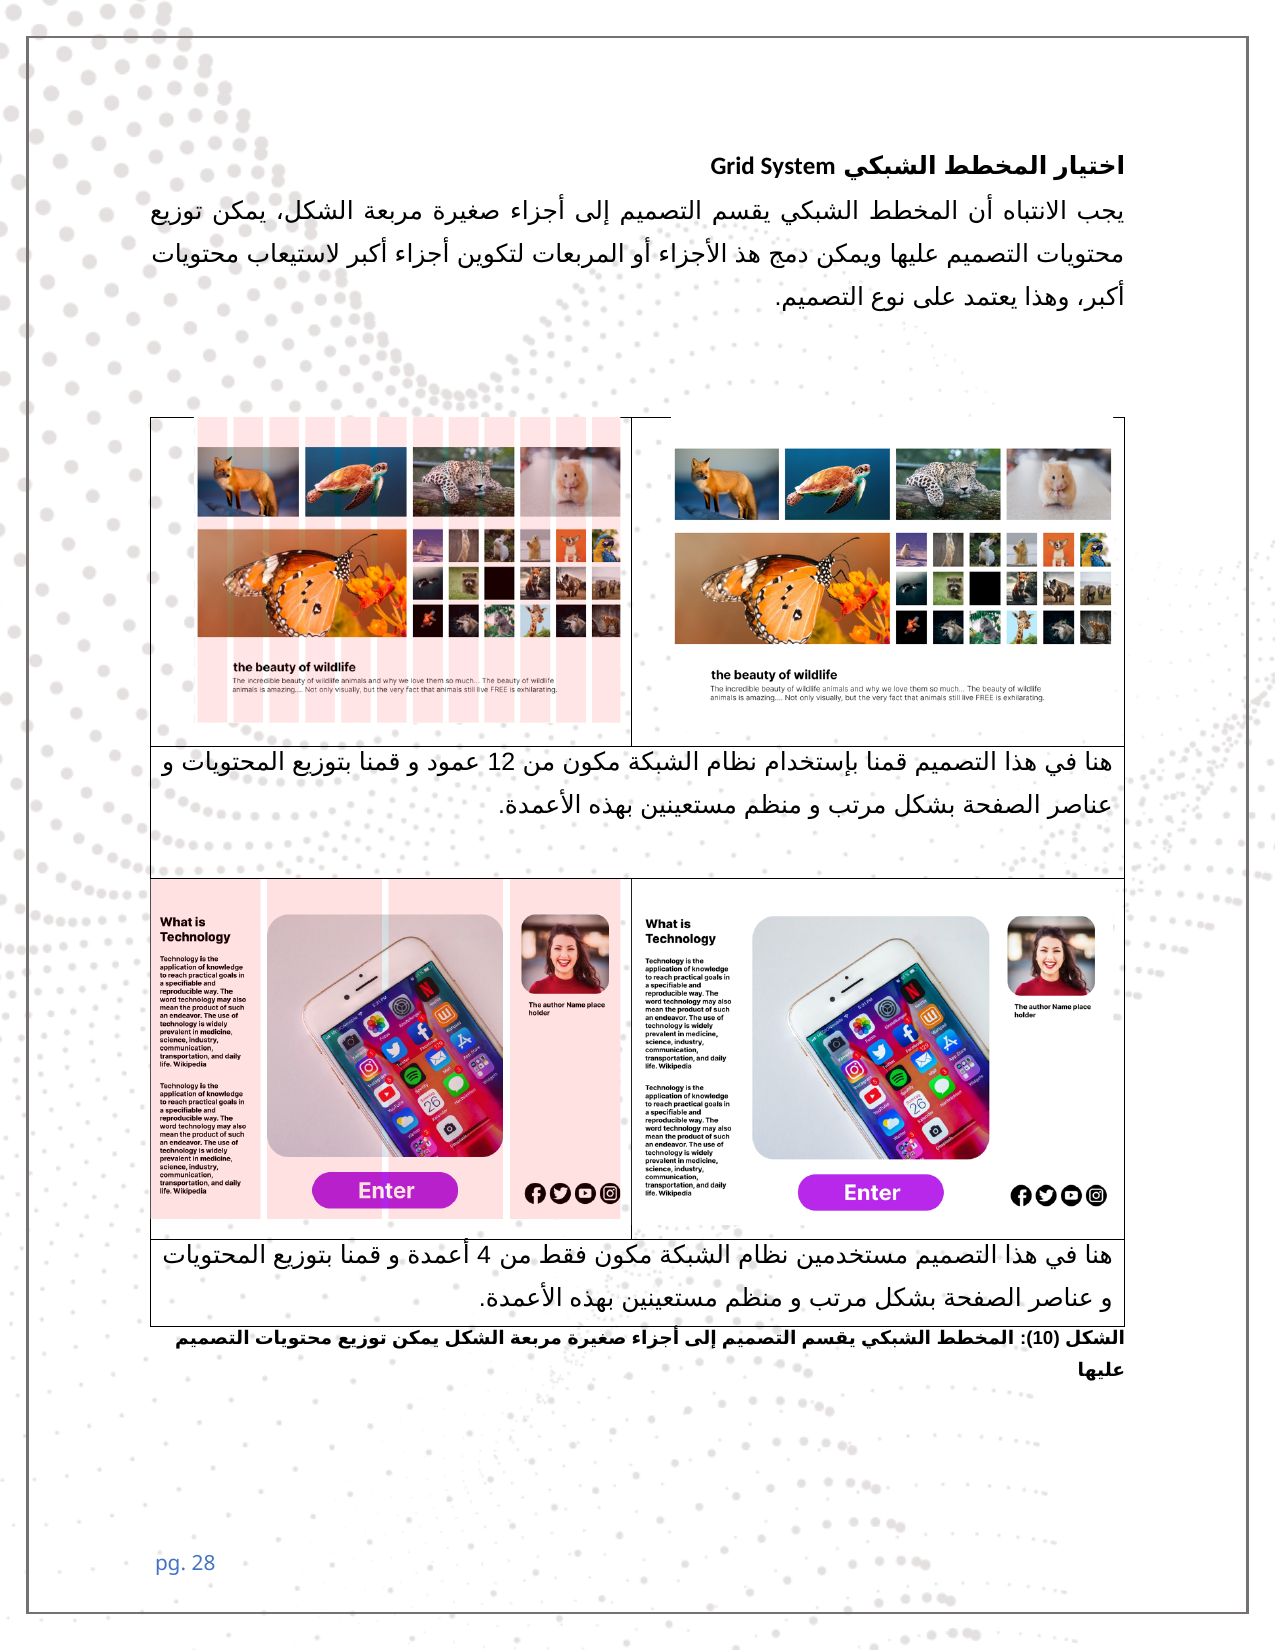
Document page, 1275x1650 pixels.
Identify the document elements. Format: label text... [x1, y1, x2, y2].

table_header [632, 418, 1124, 746]
text الشكل (10): المخطط الشبكي يقسم التصميم إلى أجزاء صغيرة مربعة الشكل يمكن توزيع محتويات التصميم عليها [150, 1327, 1125, 1381]
picture [193, 417, 621, 723]
text اختيار المخطط الشبكي Grid System [150, 150, 1125, 181]
picture [150, 879, 621, 1219]
table_cell [151, 879, 631, 1238]
table_header [151, 418, 631, 746]
table_cell [632, 879, 1124, 1238]
text يجب الانتباه أن المخطط الشبكي يقسم التصميم إلى أجزاء صغيرة مربعة الشكل، يمكن توزيع محتويات التصميم عليها ويمكن دمج هذ الأجزاء أو المربعات لتكوين أجزاء أكبر لاستيعاب محتويات أكبر، وهذا يعتمد على نوع التصميم. [150, 196, 1125, 311]
table_cell هنا في هذا التصميم قمنا بإستخدام نظام الشبكة مكون من 12 عمود و قمنا بتوزيع المحتويات و عناصر الصفحة بشكل مرتب و منظم مستعينين بهذه الأعمدة. [151, 747, 1124, 878]
table_cell هنا في هذا التصميم مستخدمين نظام الشبكة مكون فقط من 4 أعمدة و قمنا بتوزيع المحتويات و عناصر الصفحة بشكل مرتب و منظم مستعينين بهذه الأعمدة. [151, 1240, 1124, 1326]
picture [671, 417, 1114, 732]
picture [631, 879, 1114, 1225]
